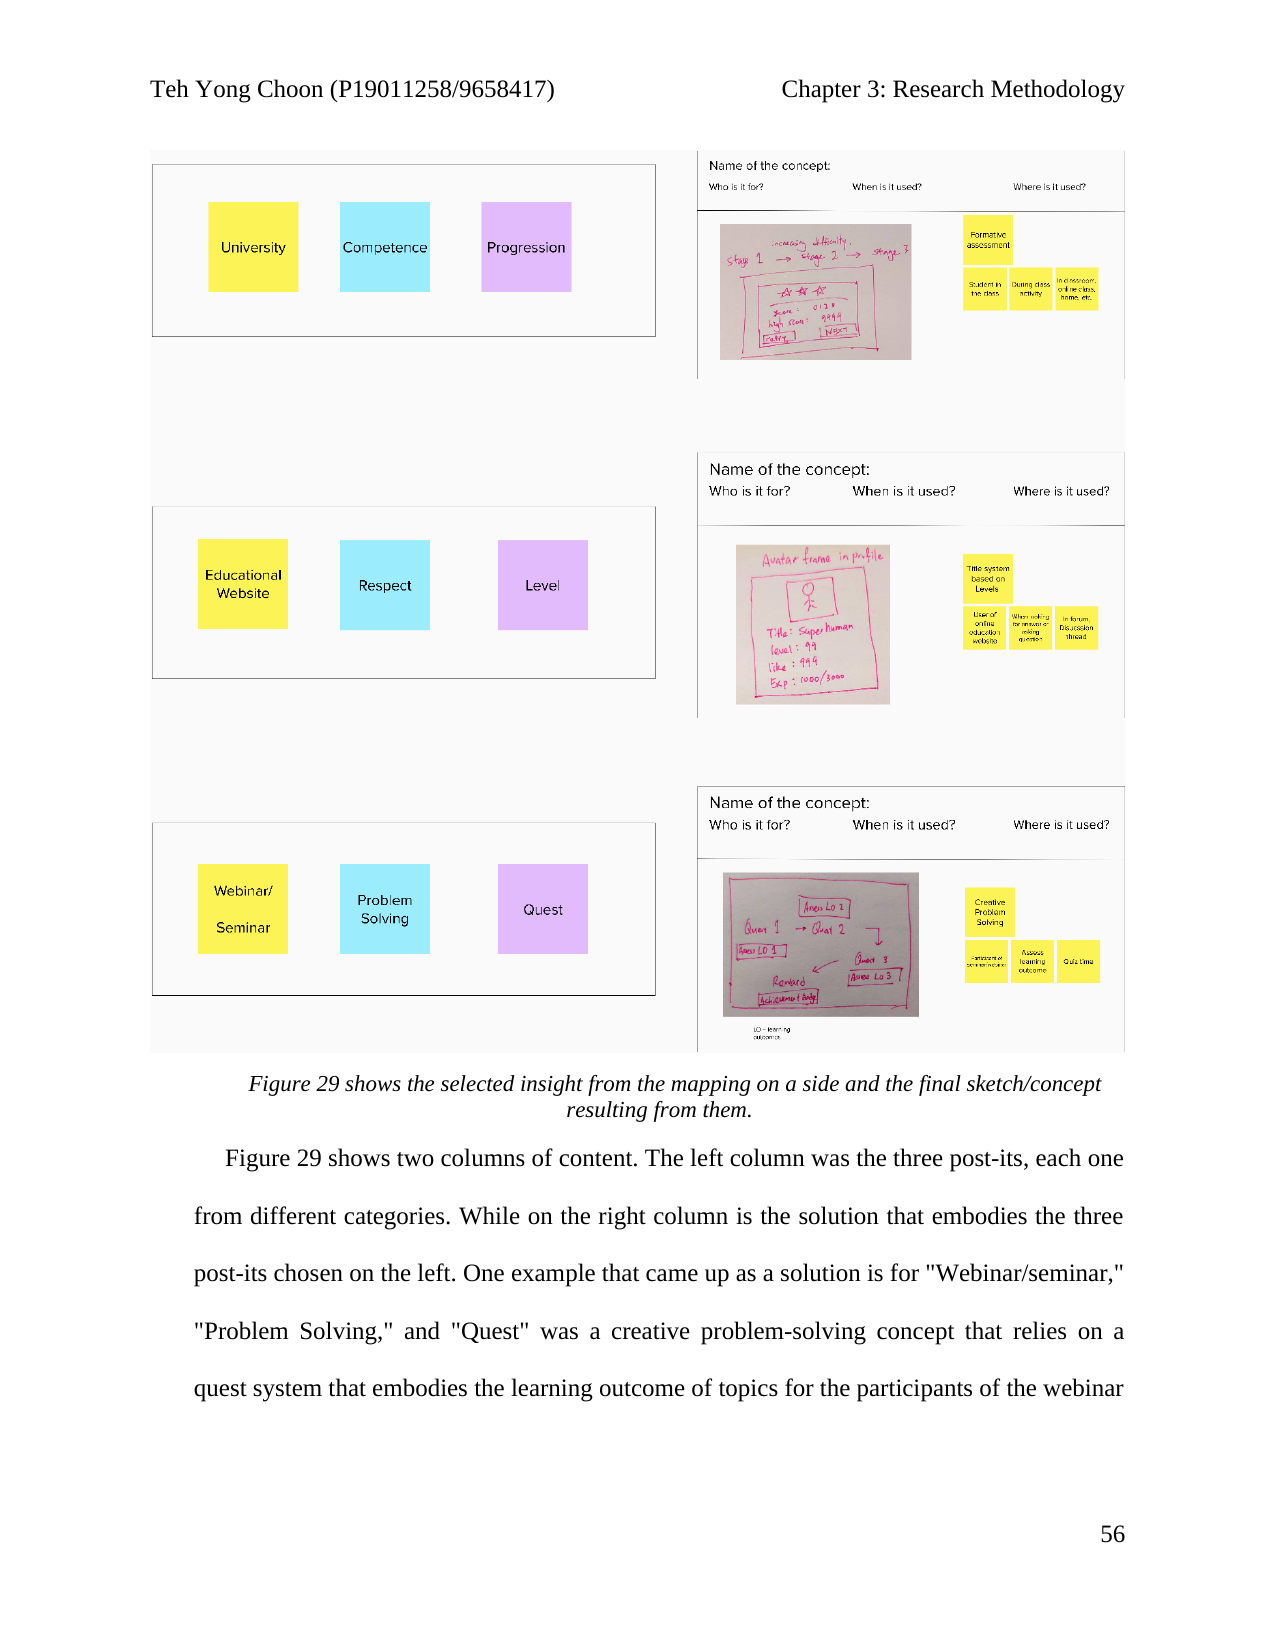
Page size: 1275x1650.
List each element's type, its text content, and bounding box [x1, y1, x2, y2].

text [194, 1143, 1125, 1402]
picture [150, 150, 1125, 1053]
